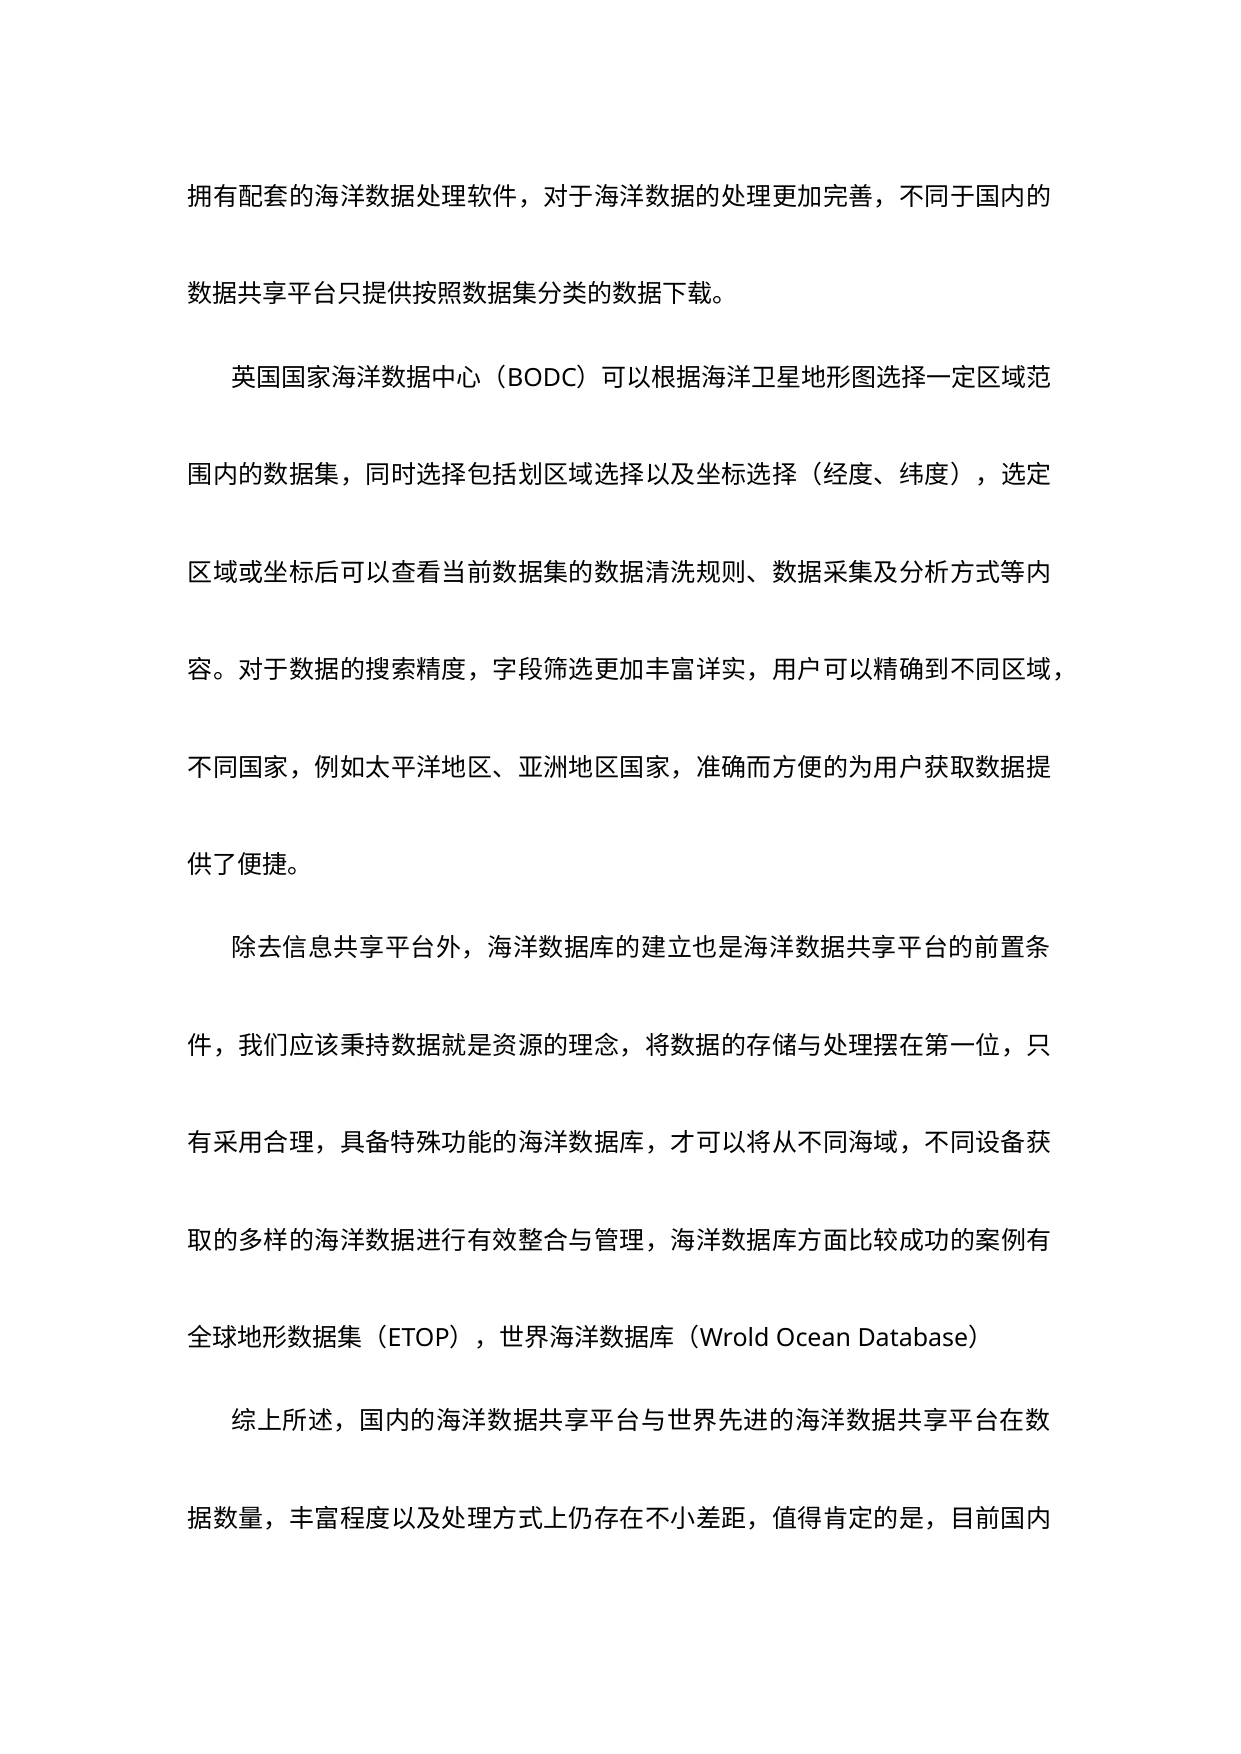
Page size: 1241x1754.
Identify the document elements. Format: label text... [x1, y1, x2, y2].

text 除去信息共享平台外，海洋数据库的建立也是海洋数据共享平台的前置条件，我们应该秉持数据就是资源的理念，将数据的存储与处理摆在第一位，只有采用合理，具备特殊功能的海洋数据库，才可以将从不同海域，不同设备获取的多样的海洋数据进行有效整合与管理，海洋数据库方面比较成功的案例有全球地形数据集（ETOP），世界海洋数据库（Wrold Ocean Database） [187, 913, 1053, 1368]
text 英国国家海洋数据中心（BODC）可以根据海洋卫星地形图选择一定区域范围内的数据集，同时选择包括划区域选择以及坐标选择（经度、纬度），选定区域或坐标后可以查看当前数据集的数据清洗规则、数据采集及分析方式等内容。对于数据的搜索精度，字段筛选更加丰富详实，用户可以精确到不同区域，不同国家，例如太平洋地区、亚洲地区国家，准确而方便的为用户获取数据提供了便捷。 [187, 343, 1053, 895]
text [187, 1386, 1053, 1549]
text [187, 162, 1053, 324]
